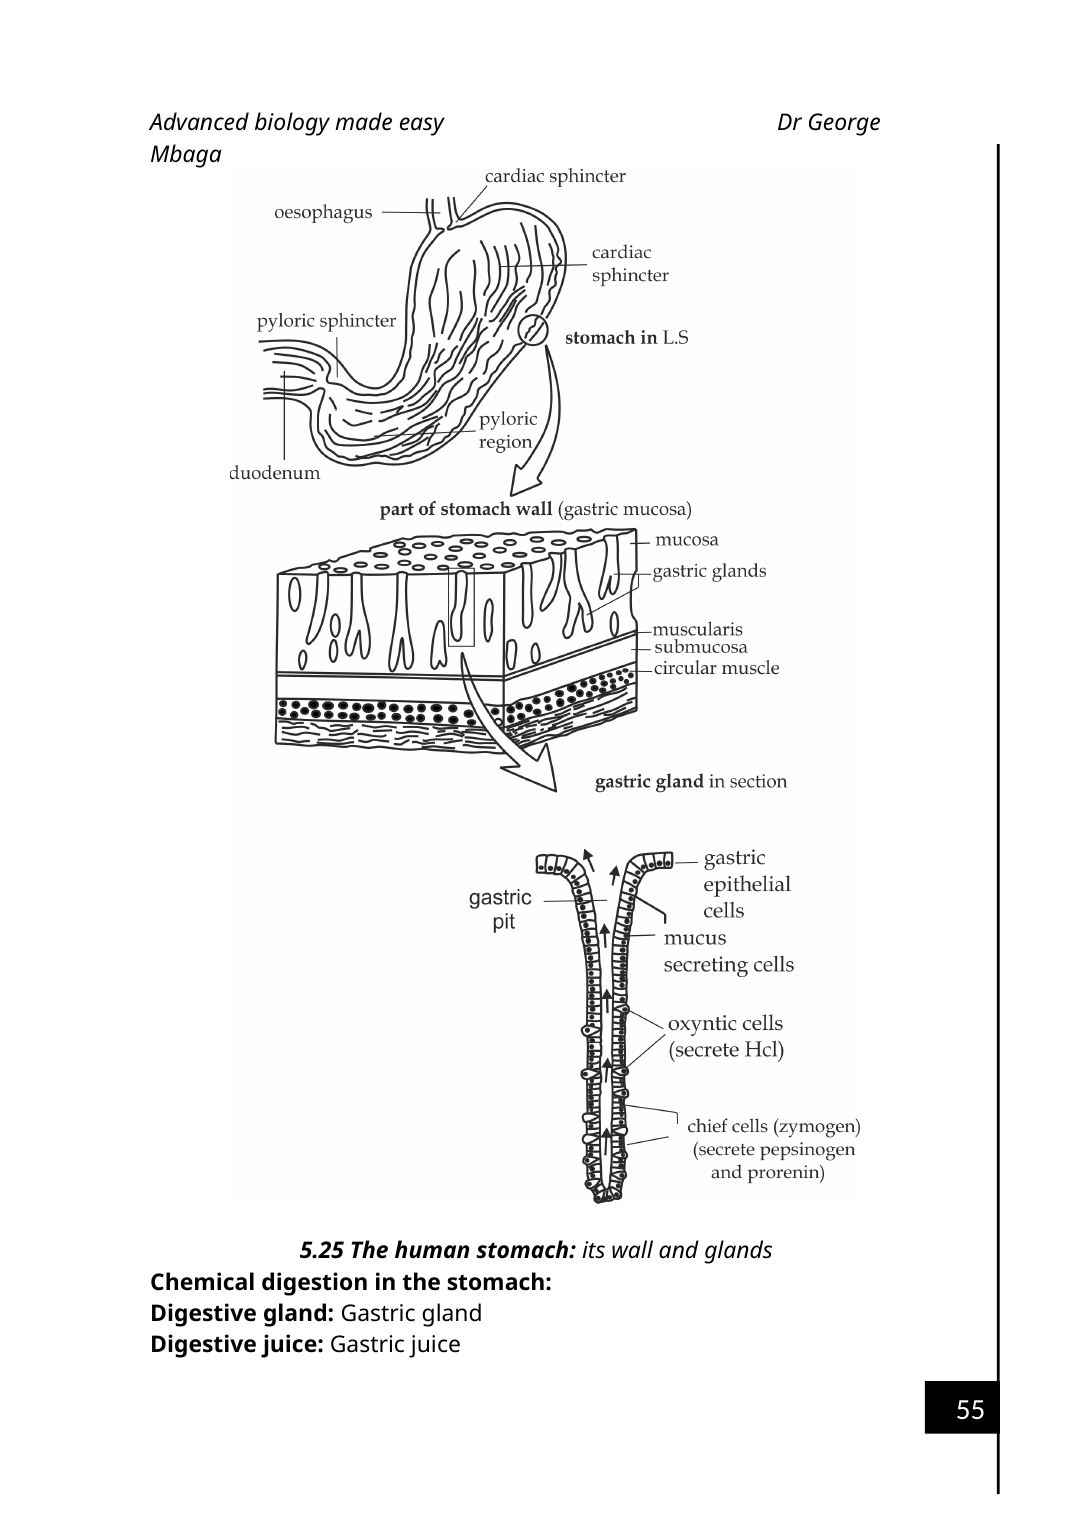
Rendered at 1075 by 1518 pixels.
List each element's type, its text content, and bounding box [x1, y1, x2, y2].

text Digestive gland: Gastric gland [150, 1297, 925, 1328]
text 5.25 The human stomach: its wall and glands [150, 1234, 925, 1266]
text Digestive juice: Gastric juice [150, 1328, 925, 1359]
text Chemical digestion in the stomach: [150, 1266, 925, 1297]
picture [230, 168, 860, 1204]
